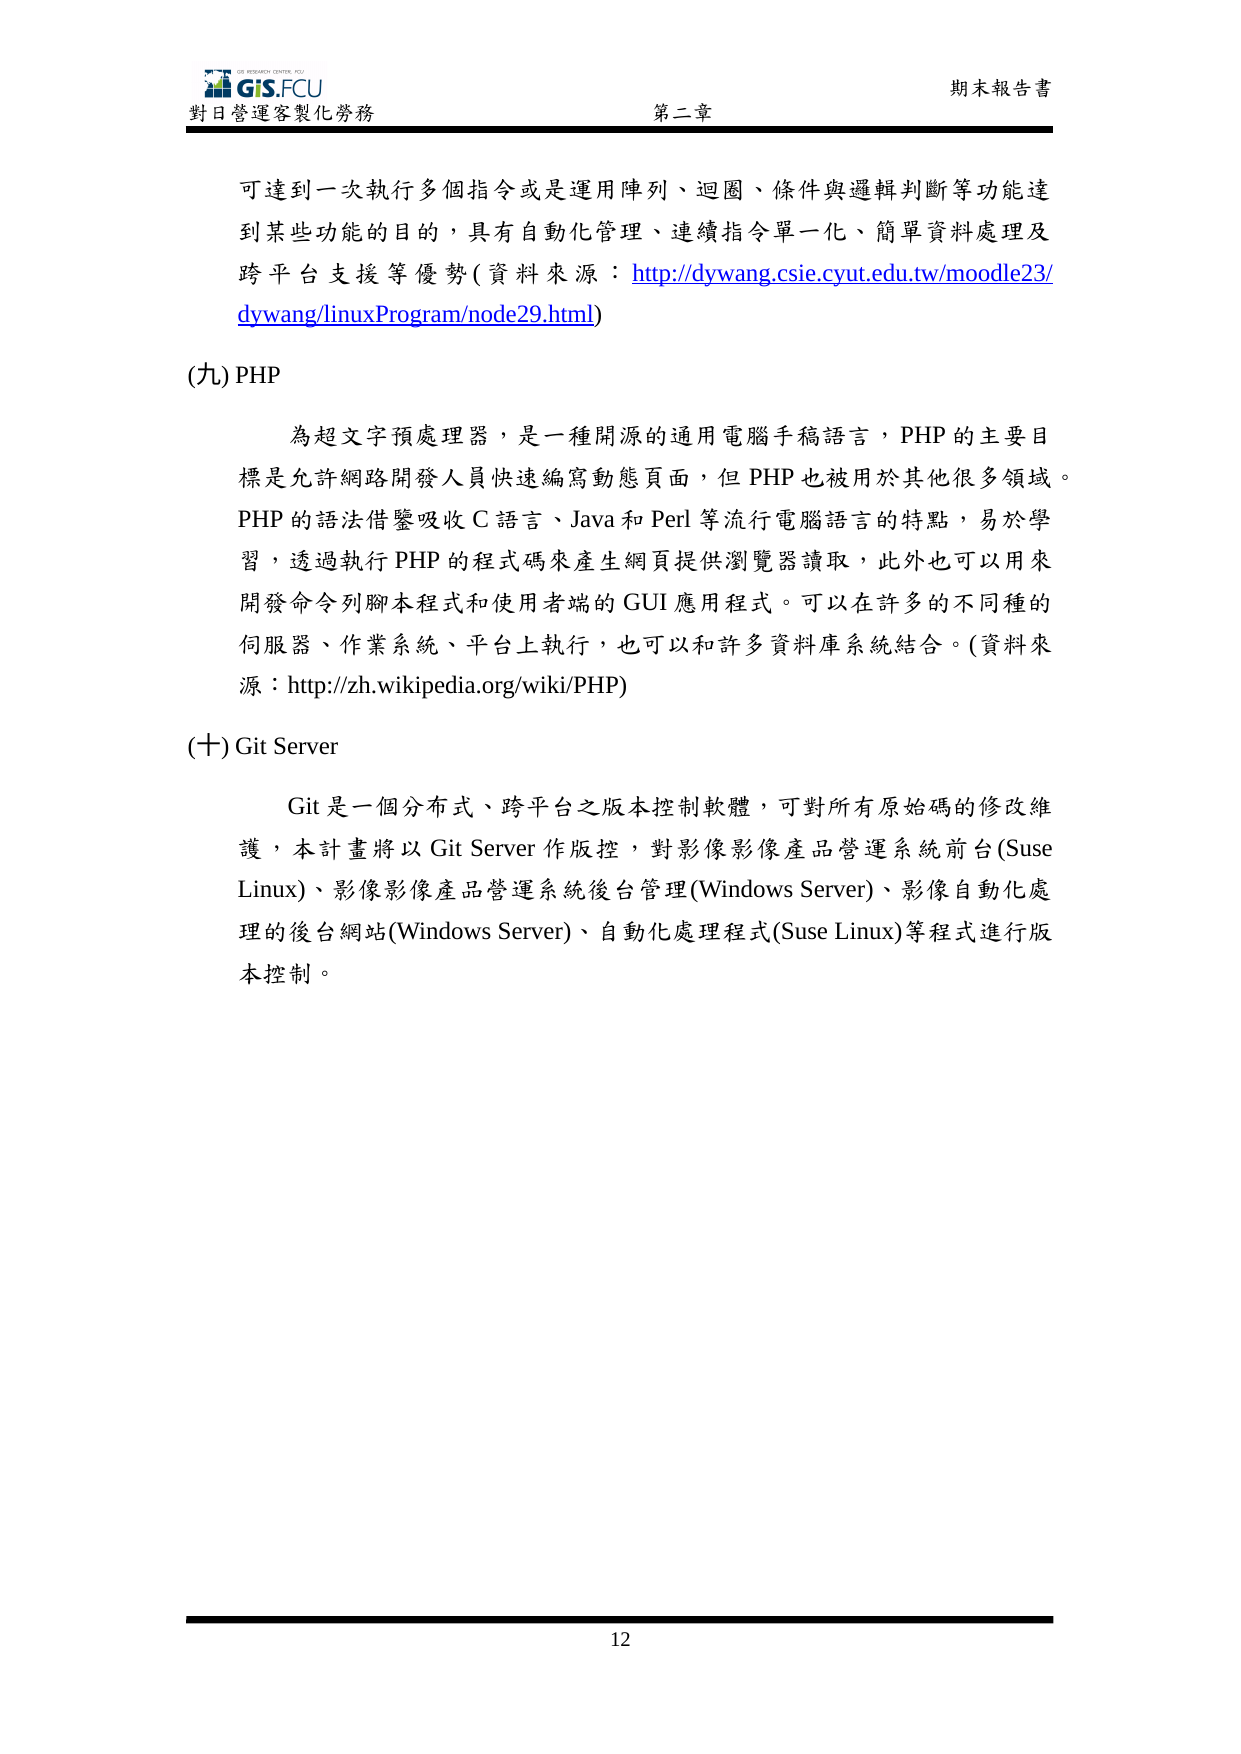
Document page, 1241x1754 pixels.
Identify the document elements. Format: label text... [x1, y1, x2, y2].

subtitle PHP [187, 350, 1053, 392]
picture [191, 61, 328, 104]
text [237, 164, 1053, 331]
text 為超文字預處理器，是一種開源的通用電腦手稿語言，PHP的主要目標是允許網路開發人員快速編寫動態頁面，但PHP也被用於其他很多領域。PHP的語法借鑒吸收C語言、Java和Perl等流行電腦語言的特點，易於學習，透過執行PHP的程式碼來產生網頁提供瀏覽器讀取，此外也可以用來開發命令列腳本程式和使用者端的GUI應用程式。可以在許多的不同種的伺服器、作業系統、平台上執行，也可以和許多資料庫系統結合。(資料來源：http://zh.wikipedia.org/wiki/PHP) [237, 410, 1053, 702]
subtitle Git Server [187, 721, 1053, 762]
text Git是一個分布式、跨平台之版本控制軟體，可對所有原始碼的修改維護，本計畫將以Git Server作版控，對影像影像產品營運系統前台(Suse Linux)、影像影像產品營運系統後台管理(Windows Server)、影像自動化處理的後台網站(Windows Server)、自動化處理程式(Suse Linux)等程式進行版本控制。 [237, 781, 1053, 989]
